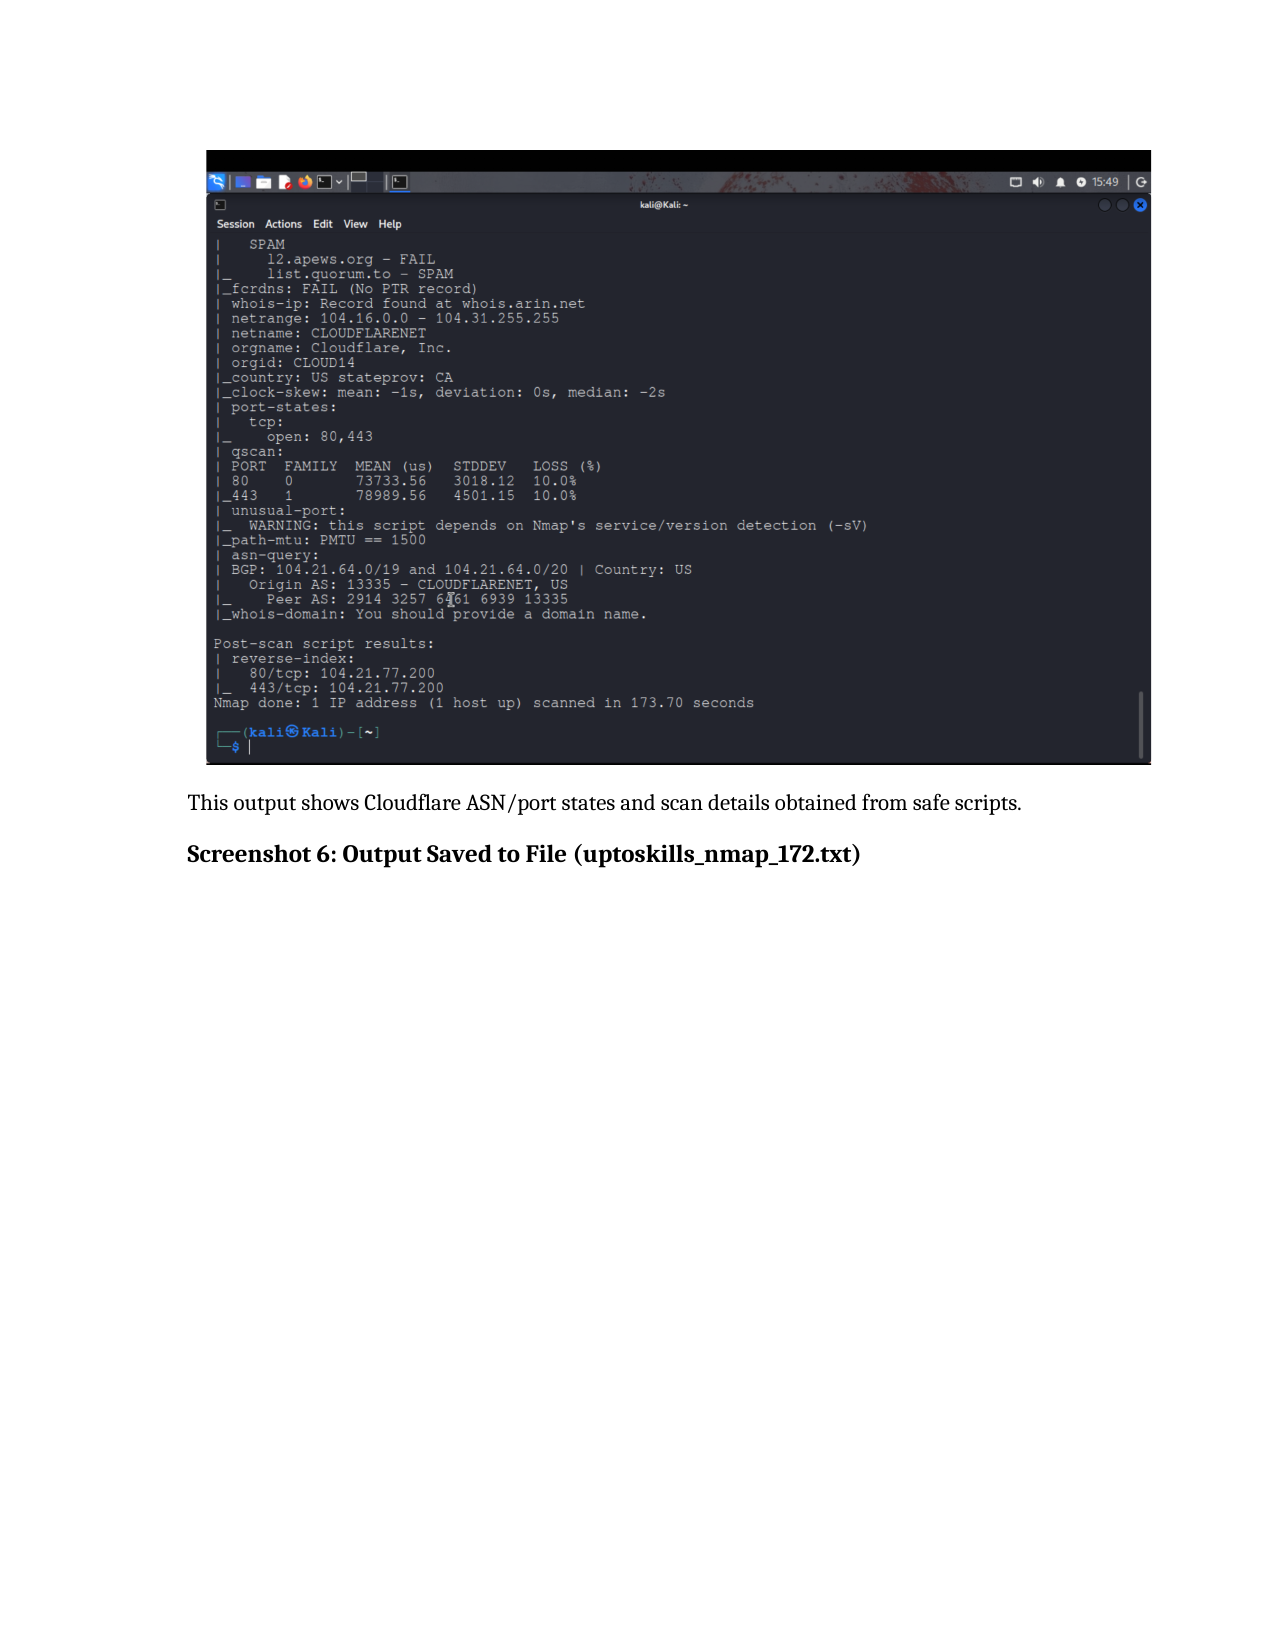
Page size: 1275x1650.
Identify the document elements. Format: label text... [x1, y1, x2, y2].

text Screenshot 6: Output Saved to File (uptoskills_nmap_172.txt) [187, 840, 1087, 869]
picture [206, 150, 1152, 765]
text This output shows Cloudflare ASN/port states and scan details obtained from safe scripts. [187, 789, 1087, 816]
